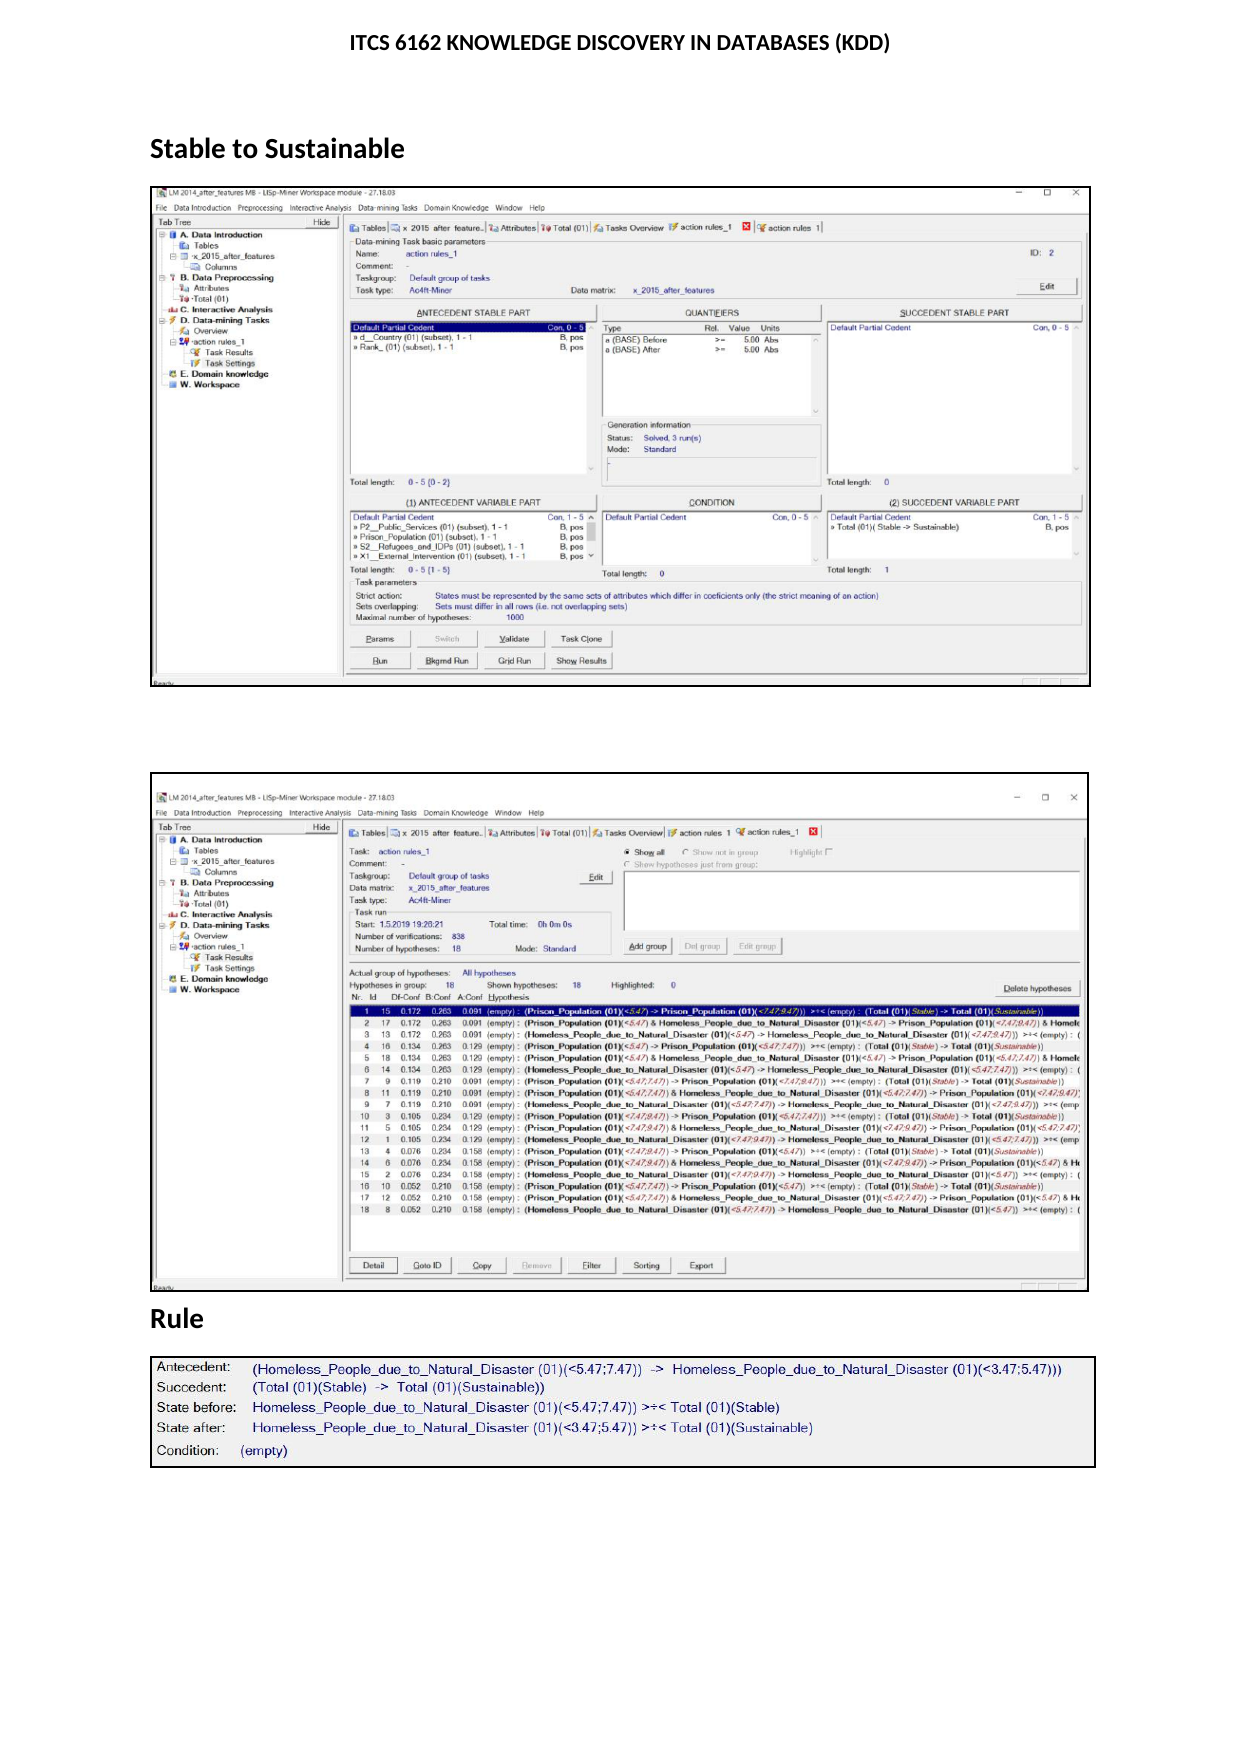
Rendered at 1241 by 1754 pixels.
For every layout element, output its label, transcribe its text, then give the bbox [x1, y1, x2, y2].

picture [152, 188, 1089, 685]
text Rule [150, 1300, 1090, 1336]
text Stable to Sustainable [150, 130, 1090, 165]
picture [152, 774, 1087, 1290]
picture [152, 1358, 1094, 1466]
